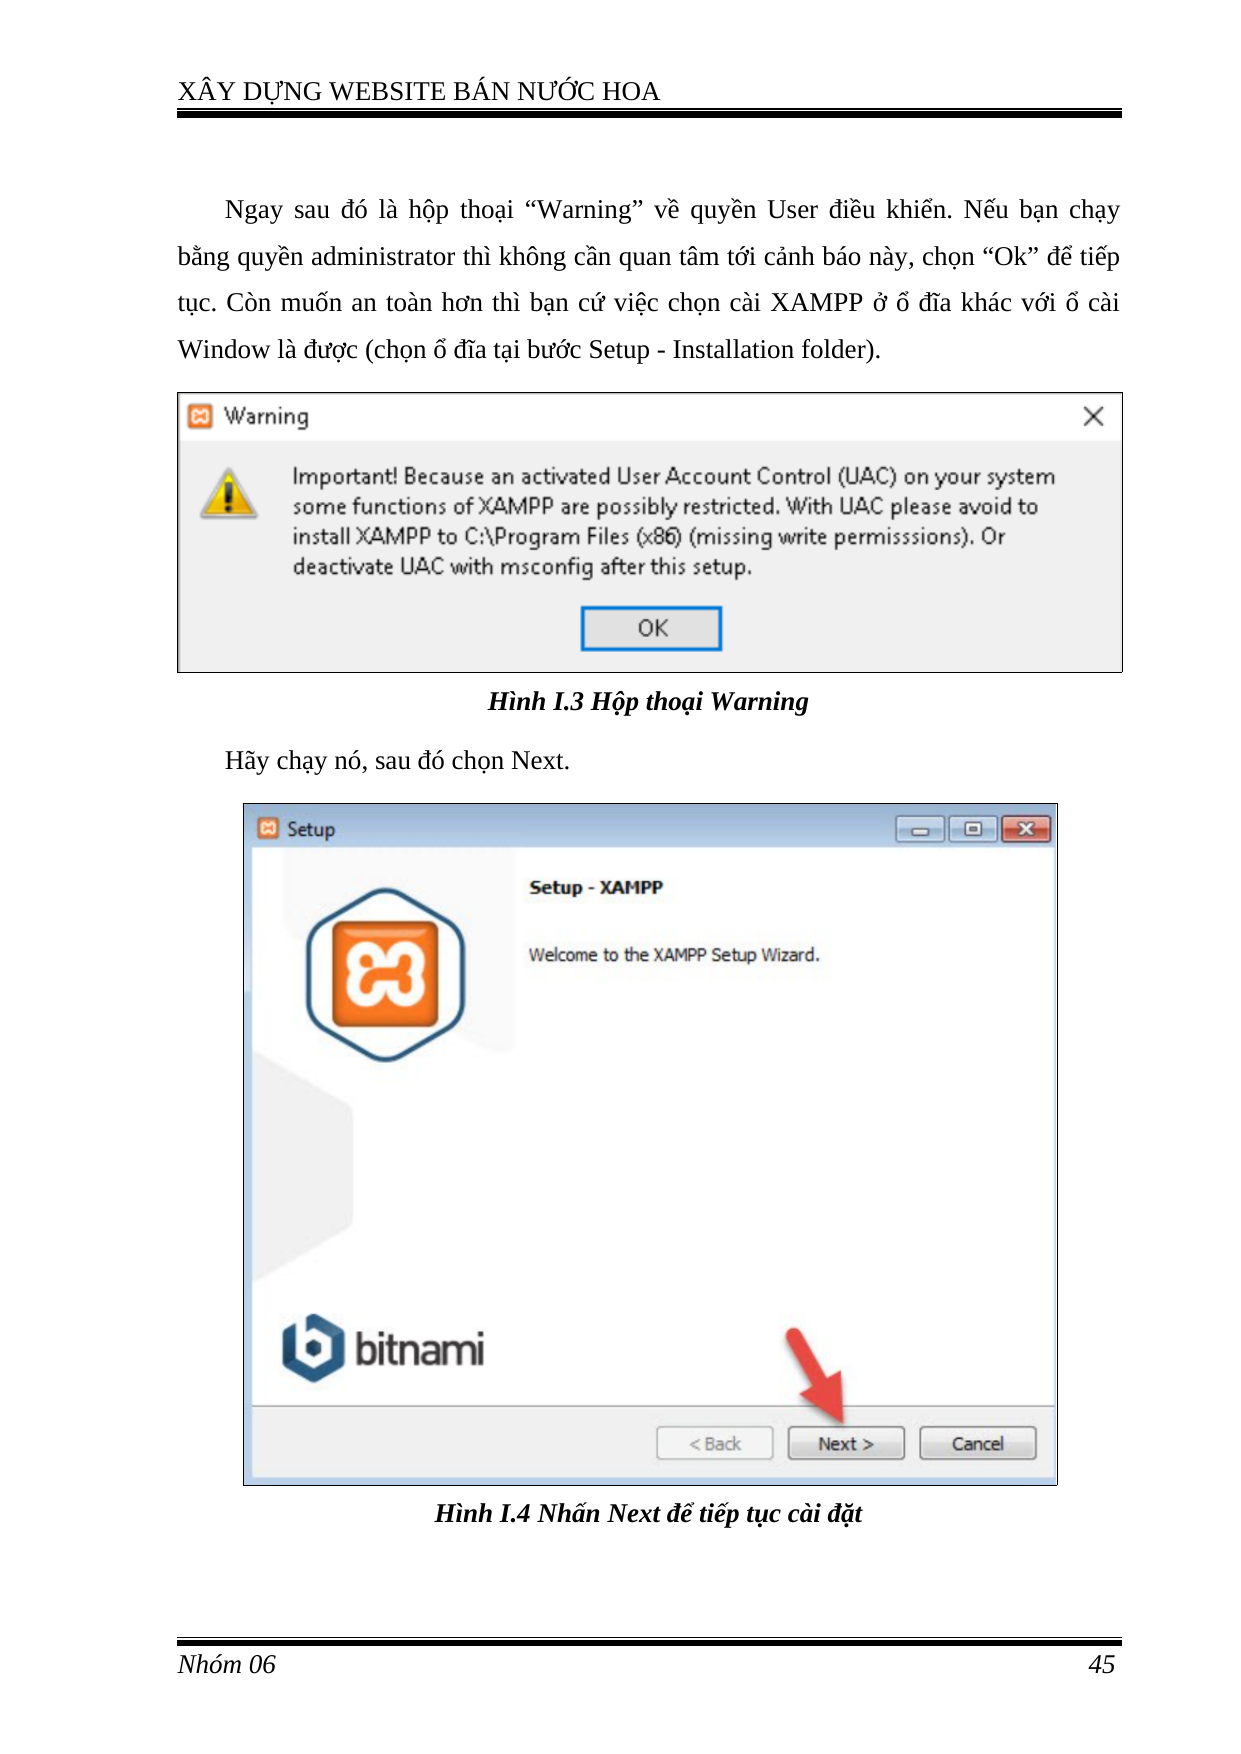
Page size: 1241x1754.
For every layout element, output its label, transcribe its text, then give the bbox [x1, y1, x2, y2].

text Ngay sau đó là hộp thoại “Warning” về quyền User điều khiển. Nếu bạn chạy bằng quyền administrator thì không cần quan tâm tới cảnh báo này, chọn “Ok” để tiếp tục. Còn muốn an toàn hơn thì bạn cứ việc chọn cài XAMPP ở ổ đĩa khác với ổ cài Window là được (chọn ổ đĩa tại bước Setup - Installation folder). [177, 193, 1122, 364]
picture [178, 393, 1122, 672]
text Hình I.3 Hộp thoại Warning [177, 685, 1122, 716]
text Hình I.4 Nhấn Next để tiếp tục cài đặt [177, 1498, 1122, 1529]
picture [244, 804, 1057, 1485]
text Hãy chạy nó, sau đó chọn Next. [177, 744, 1122, 775]
